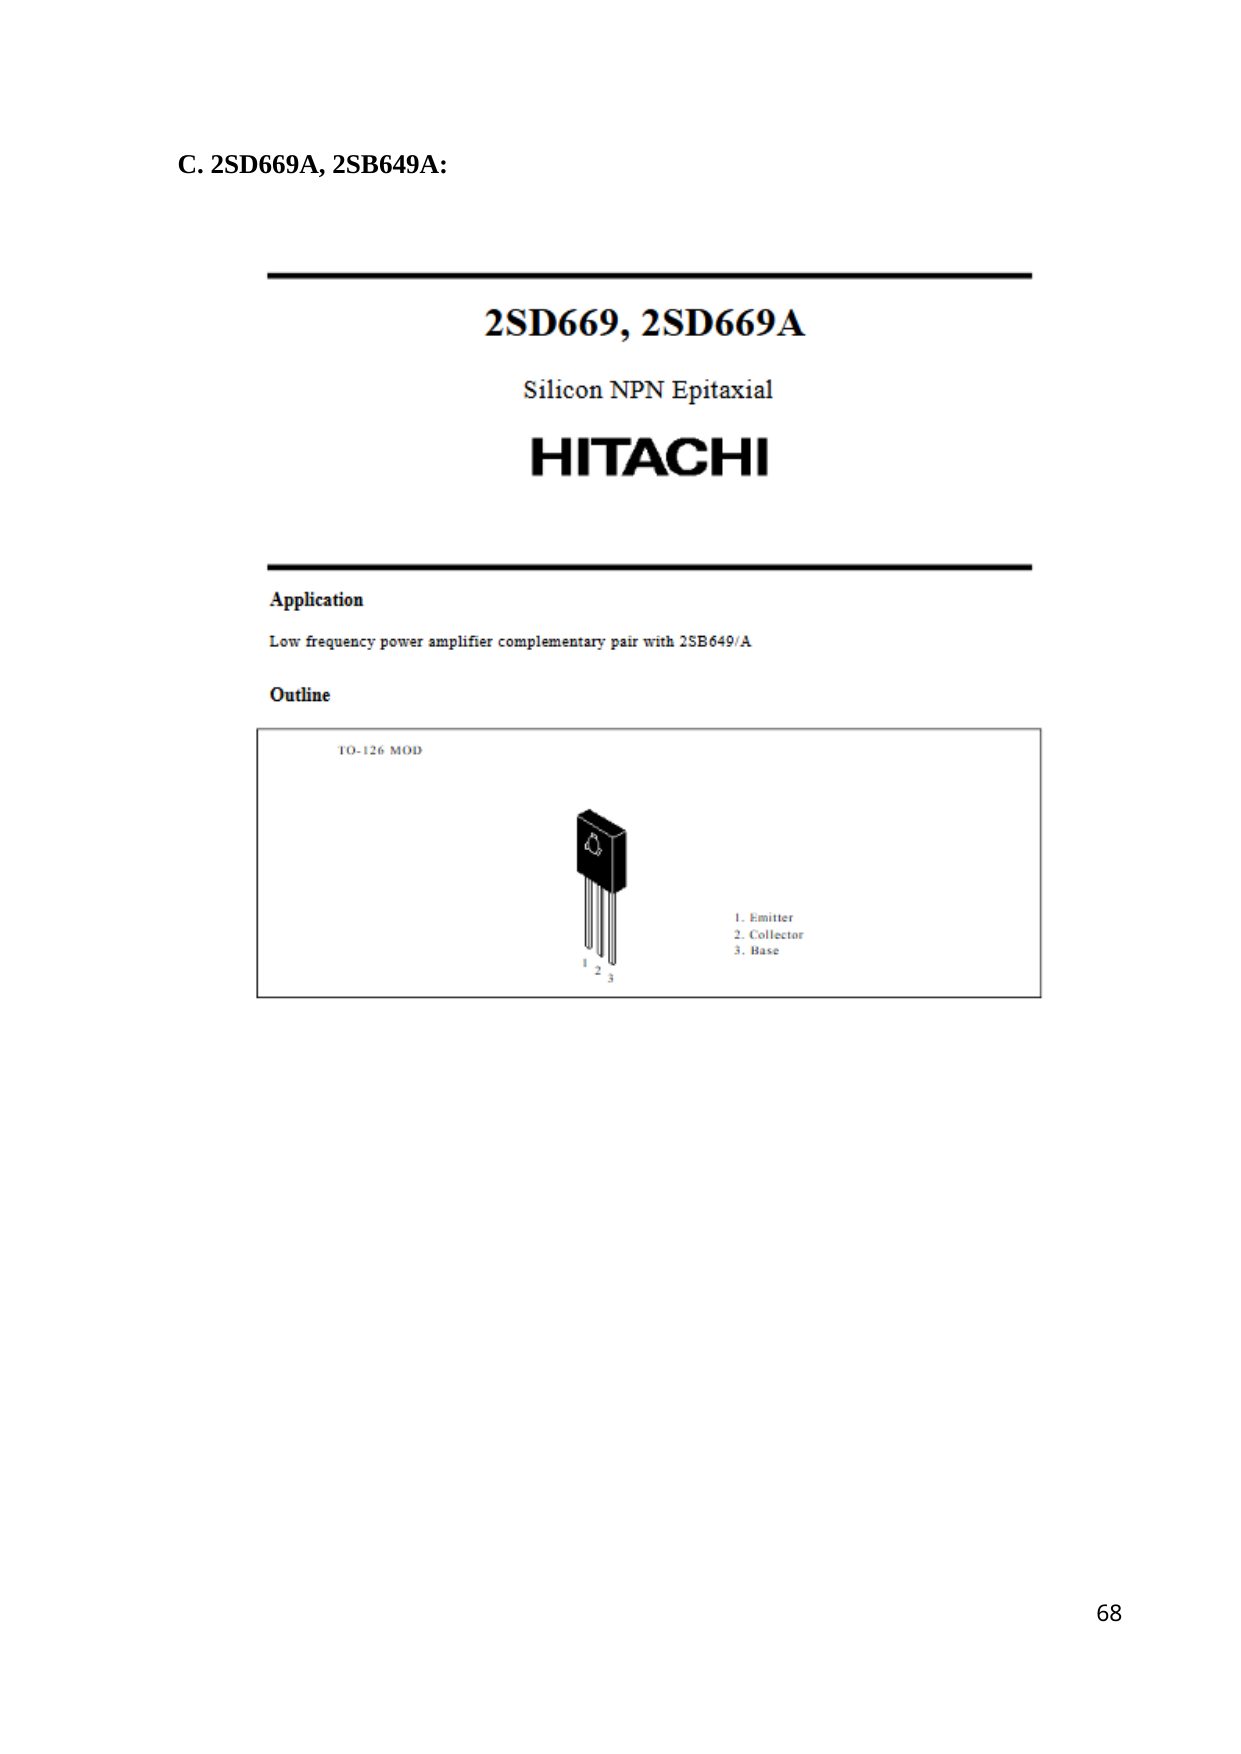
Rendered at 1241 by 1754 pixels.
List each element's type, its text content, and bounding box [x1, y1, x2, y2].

picture [177, 200, 1123, 1325]
text C. 2SD669A, 2SB649A: [177, 148, 1122, 179]
